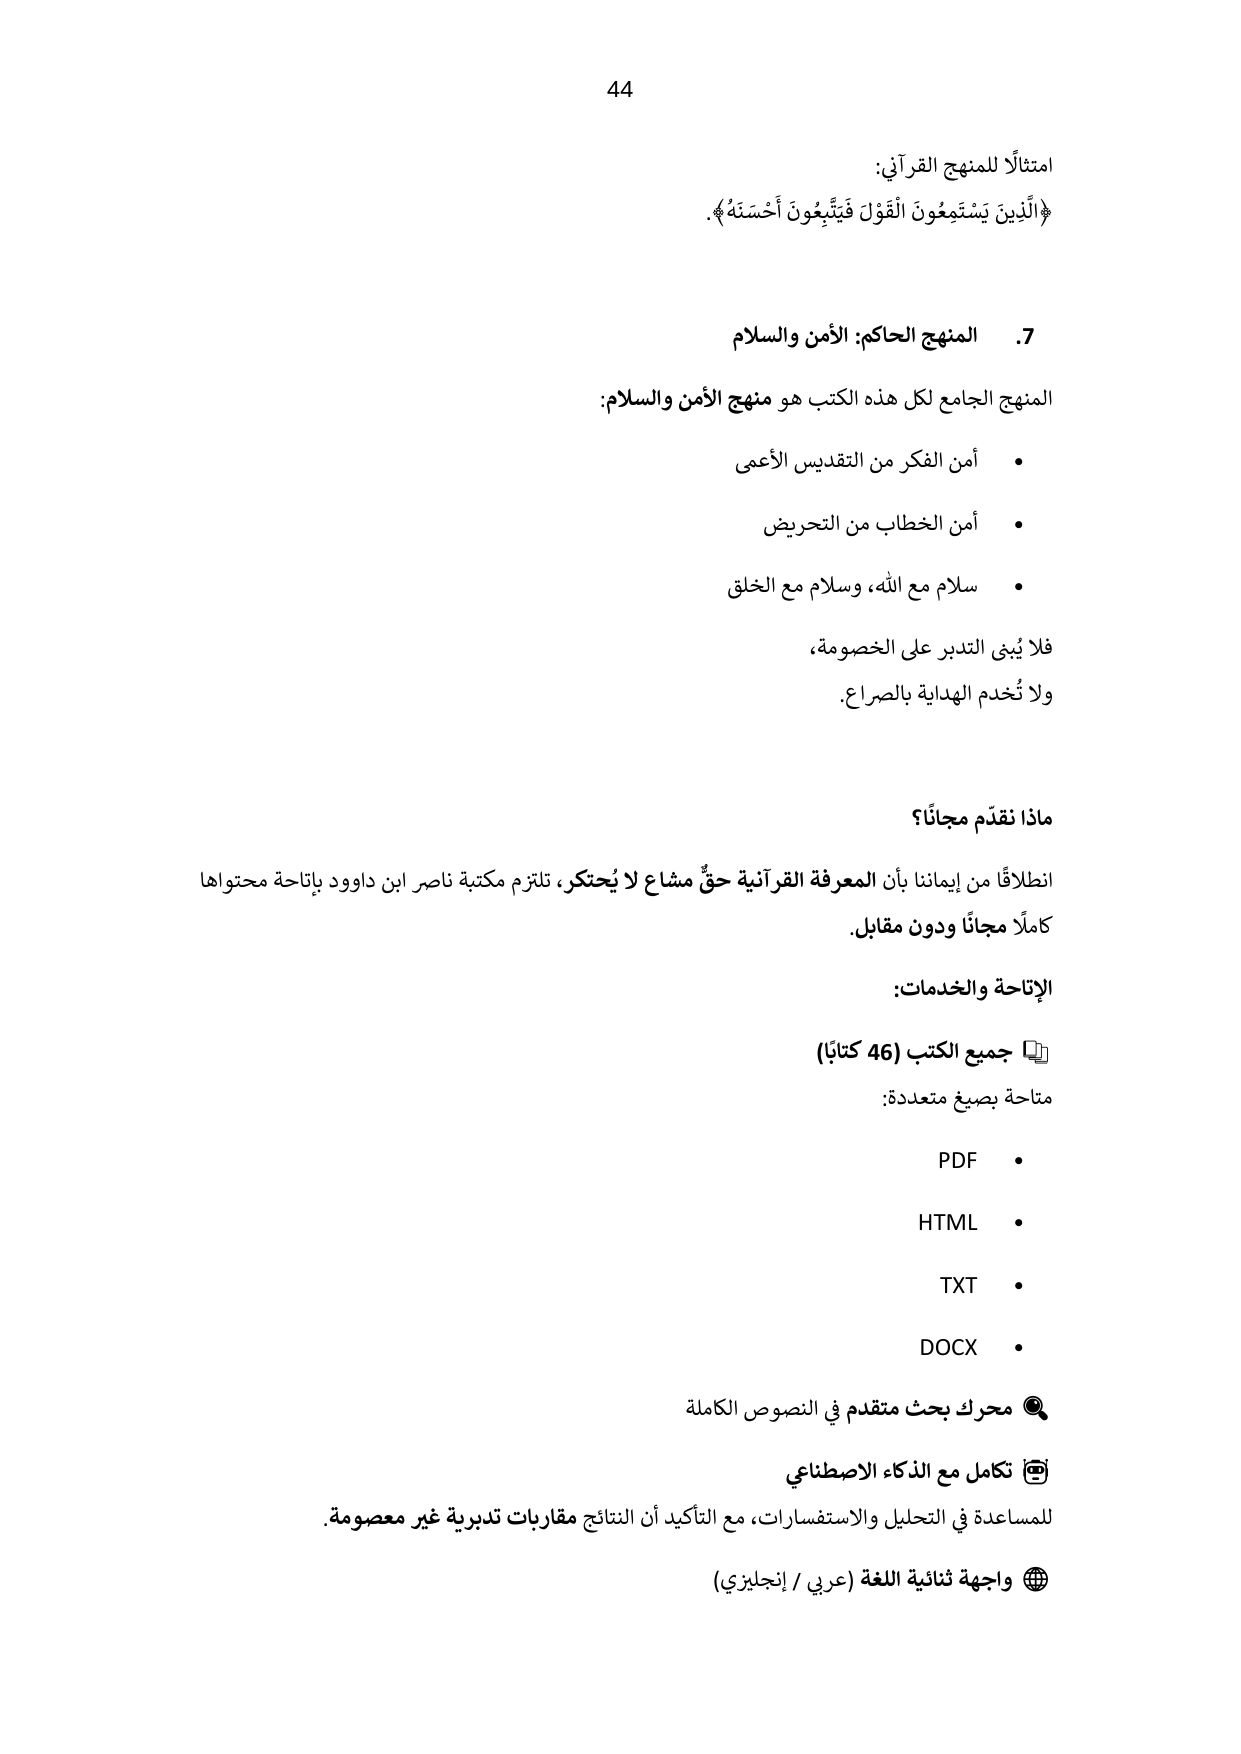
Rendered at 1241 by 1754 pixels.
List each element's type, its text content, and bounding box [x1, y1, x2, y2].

text 📚 جميع الكتب (46 كتابًا) متاحة بصيغ متعددة: [187, 1036, 1053, 1112]
text المنهج الجامع لكل هذه الكتب هو منهج الأمن والسلام: [187, 383, 1053, 413]
text 🤖 تكامل مع الذكاء الاصطناعي للمساعدة في التحليل والاستفسارات، مع التأكيد أن النتائج مقاربات تدبرية غير معصومة. [187, 1456, 1053, 1532]
list سلام مع الله، وسلام مع الخلق [187, 570, 1015, 601]
text الإتاحة والخدمات: [187, 973, 1053, 1004]
text انطلاقًا من إيماننا بأن المعرفة القرآنية حقٌّ مشاع لا يُحتكر، تلتزم مكتبة ناصر ابن داوود بإتاحة محتواها كاملًا مجانًا ودون مقابل. [187, 865, 1053, 942]
list DOCX [187, 1331, 1015, 1362]
list PDF [187, 1144, 1015, 1174]
text امتثالًا للمنهج القرآني: ﴿الَّذِينَ يَسْتَمِعُونَ الْقَوْلَ فَيَتَّبِعُونَ أَحْسَنَهُ﴾. [187, 150, 1053, 226]
text 🌐 واجهة ثنائية اللغة (عربي / إنجليزي) [187, 1564, 1053, 1595]
list HTML [187, 1206, 1015, 1237]
text 🔍 محرك بحث متقدم في النصوص الكاملة [187, 1394, 1053, 1424]
list أمن الخطاب من التحريض [187, 508, 1015, 538]
list TXT [187, 1269, 1015, 1299]
list المنهج الحاكم: الأمن والسلام [187, 321, 1015, 351]
text ماذا نقدّم مجانًا؟ [187, 803, 1053, 833]
list أمن الفكر من التقديس الأعمى [187, 445, 1015, 476]
text فلا يُبنى التدبر على الخصومة، ولا تُخدم الهداية بالصراع. [187, 632, 1053, 709]
